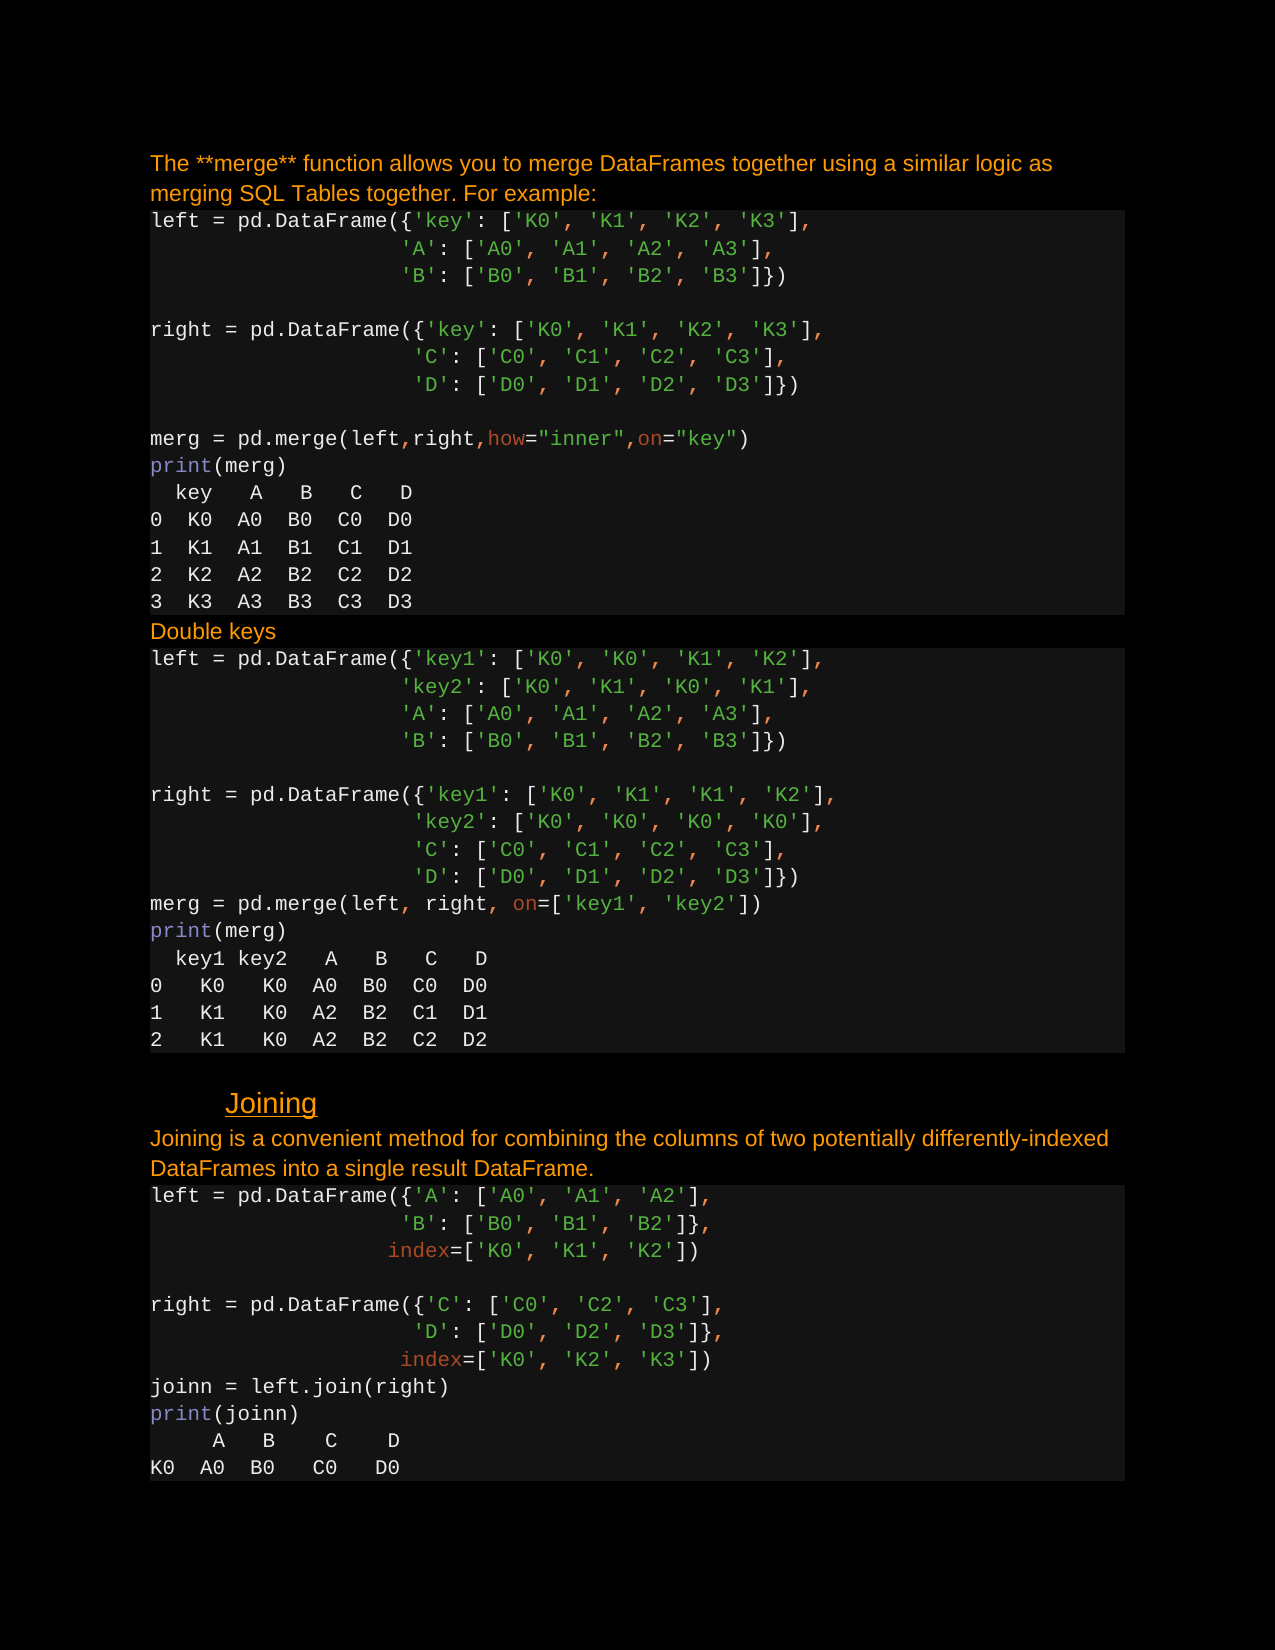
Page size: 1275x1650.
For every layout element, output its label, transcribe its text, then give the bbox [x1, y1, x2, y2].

text 'D': ['D0', 'D1', 'D2', 'D3']}) [150, 373, 1125, 397]
text key A B C D [150, 482, 1125, 506]
text Joining is a convenient method for combining the columns of two potentially differently-indexed DataFrames into a single result DataFrame. [150, 1125, 1125, 1182]
text joinn = left.join(right) [150, 1376, 1125, 1399]
text 2 K1 K0 A2 B2 C2 D2 [150, 1029, 1125, 1053]
text 'B': ['B0', 'B1', 'B2']}, [150, 1213, 1125, 1236]
text A B C D [150, 1430, 1125, 1454]
text index=['K0', 'K1', 'K2']) [150, 1240, 1125, 1263]
text index=['K0', 'K2', 'K3']) [150, 1348, 1125, 1372]
text Double keys [150, 618, 1125, 644]
text right = pd.DataFrame({'C': ['C0', 'C2', 'C3'], [150, 1294, 1125, 1318]
text 1 K1 A1 B1 C1 D1 [150, 537, 1125, 560]
text 'key2': ['K0', 'K1', 'K0', 'K1'], [150, 676, 1125, 699]
text left = pd.DataFrame({'key': ['K0', 'K1', 'K2', 'K3'], [150, 210, 1125, 234]
text 'A': ['A0', 'A1', 'A2', 'A3'], [150, 703, 1125, 726]
text merg = pd.merge(left, right, on=['key1', 'key2']) [150, 893, 1125, 917]
text print(merg) [150, 920, 1125, 944]
text key1 key2 A B C D [150, 947, 1125, 971]
text 'D': ['D0', 'D1', 'D2', 'D3']}) [150, 866, 1125, 889]
text K0 A0 B0 C0 D0 [150, 1457, 1125, 1481]
text print(merg) [150, 455, 1125, 479]
text left = pd.DataFrame({'key1': ['K0', 'K0', 'K1', 'K2'], [150, 648, 1125, 672]
text 'A': ['A0', 'A1', 'A2', 'A3'], [150, 238, 1125, 261]
text 0 K0 K0 A0 B0 C0 D0 [150, 975, 1125, 998]
text 'C': ['C0', 'C1', 'C2', 'C3'], [150, 346, 1125, 370]
text 'B': ['B0', 'B1', 'B2', 'B3']}) [150, 265, 1125, 288]
text 3 K3 A3 B3 C3 D3 [150, 591, 1125, 615]
text right = pd.DataFrame({'key1': ['K0', 'K1', 'K1', 'K2'], [150, 784, 1125, 808]
text 'D': ['D0', 'D2', 'D3']}, [150, 1321, 1125, 1345]
text 2 K2 A2 B2 C2 D2 [150, 564, 1125, 587]
text 0 K0 A0 B0 C0 D0 [150, 509, 1125, 533]
text 1 K1 K0 A2 B2 C1 D1 [150, 1002, 1125, 1026]
text The **merge** function allows you to merge DataFrames together using a similar logic as merging SQL Tables together. For example: [150, 150, 1125, 207]
text right = pd.DataFrame({'key': ['K0', 'K1', 'K2', 'K3'], [150, 319, 1125, 343]
text left = pd.DataFrame({'A': ['A0', 'A1', 'A2'], [150, 1185, 1125, 1209]
text print(joinn) [150, 1403, 1125, 1427]
text merg = pd.merge(left,right,how="inner",on="key") [150, 428, 1125, 452]
text 'key2': ['K0', 'K0', 'K0', 'K0'], [150, 812, 1125, 835]
text 'C': ['C0', 'C1', 'C2', 'C3'], [150, 839, 1125, 862]
text 'B': ['B0', 'B1', 'B2', 'B3']}) [150, 730, 1125, 754]
text Joining [150, 1086, 1125, 1120]
